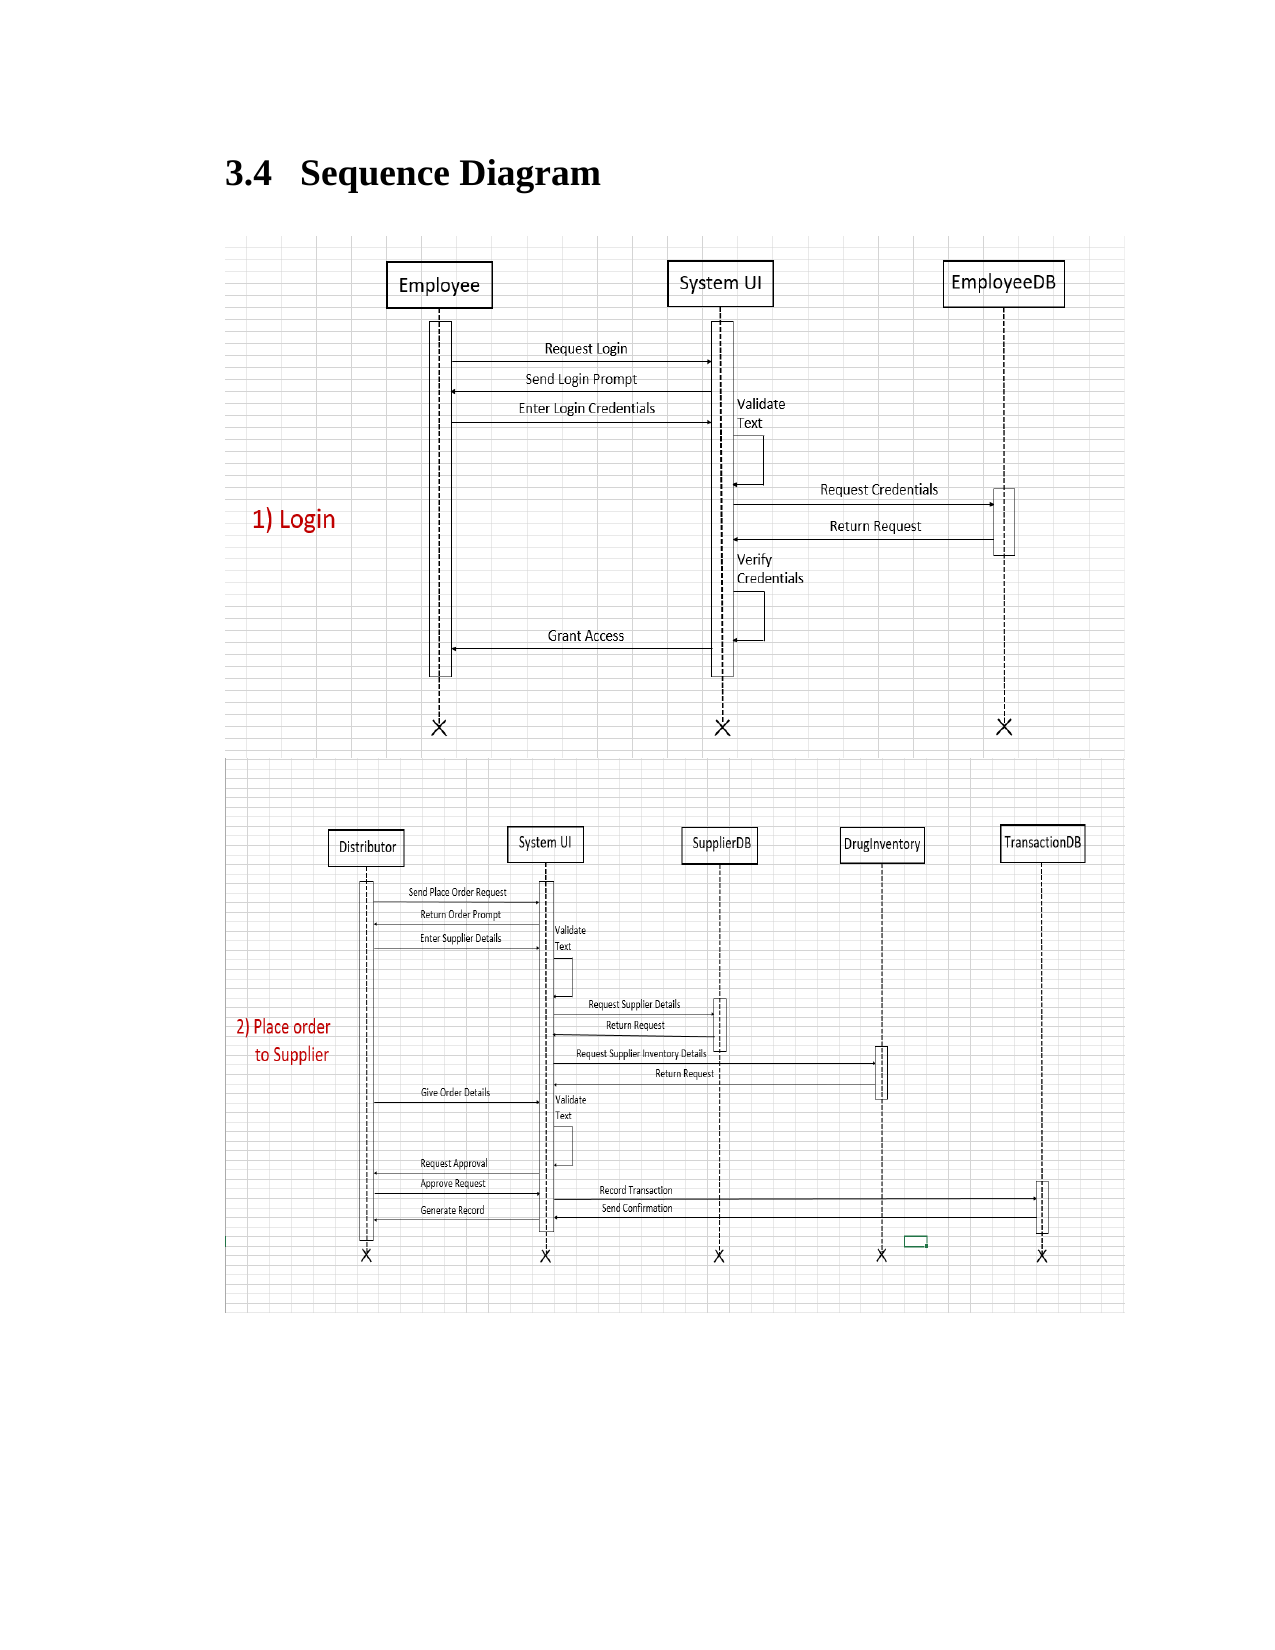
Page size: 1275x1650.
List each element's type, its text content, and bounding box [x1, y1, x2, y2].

text 3.4 Sequence Diagram [225, 150, 1125, 193]
picture [225, 236, 1125, 1313]
